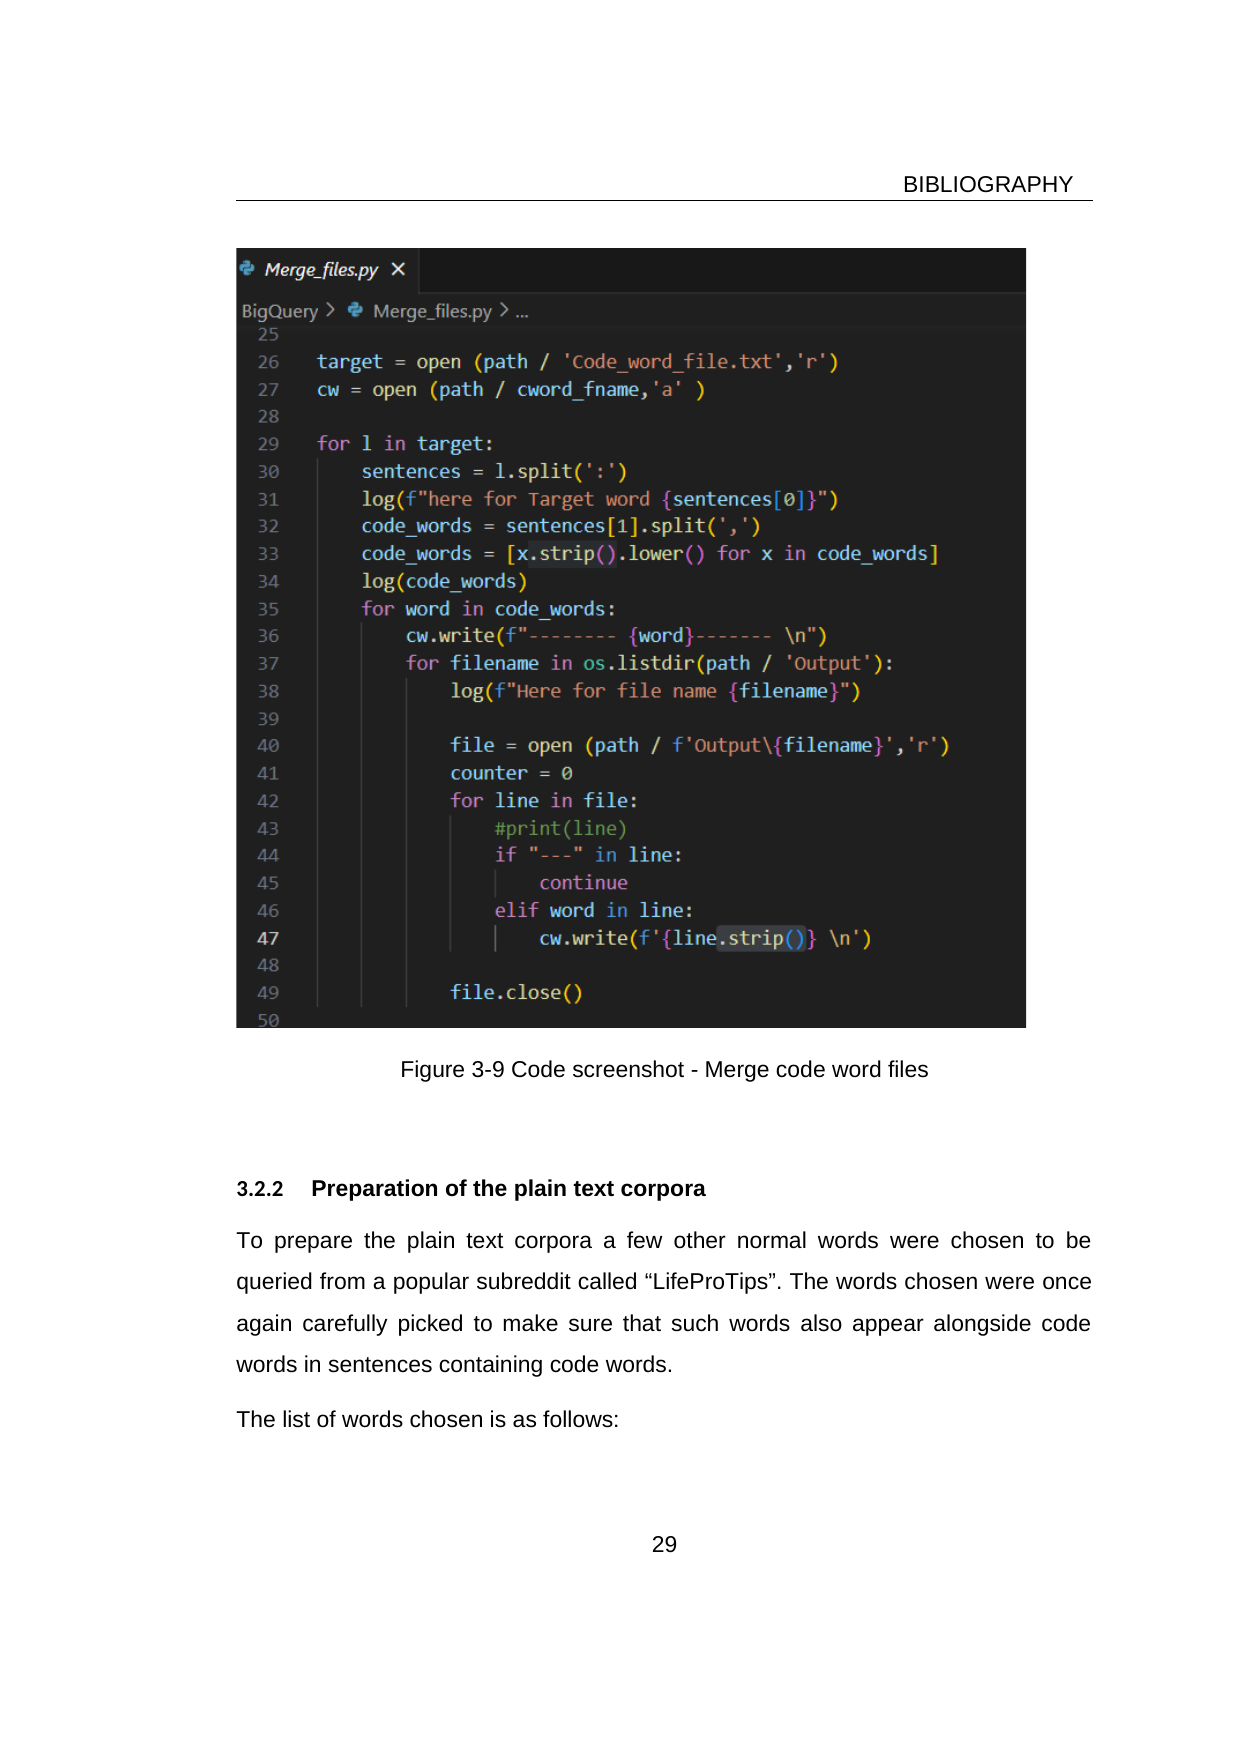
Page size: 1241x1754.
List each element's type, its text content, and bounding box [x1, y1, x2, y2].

text To prepare the plain text corpora a few other normal words were chosen to be queried from a popular subreddit called “LifeProTips”. The words chosen were once again carefully picked to make sure that such words also appear alongside code words in sentences containing code words. [236, 1227, 1092, 1377]
text The list of words chosen is as follows: [236, 1406, 1092, 1432]
picture [236, 248, 1027, 1028]
subtitle Preparation of the plain text corpora [236, 1174, 1092, 1202]
